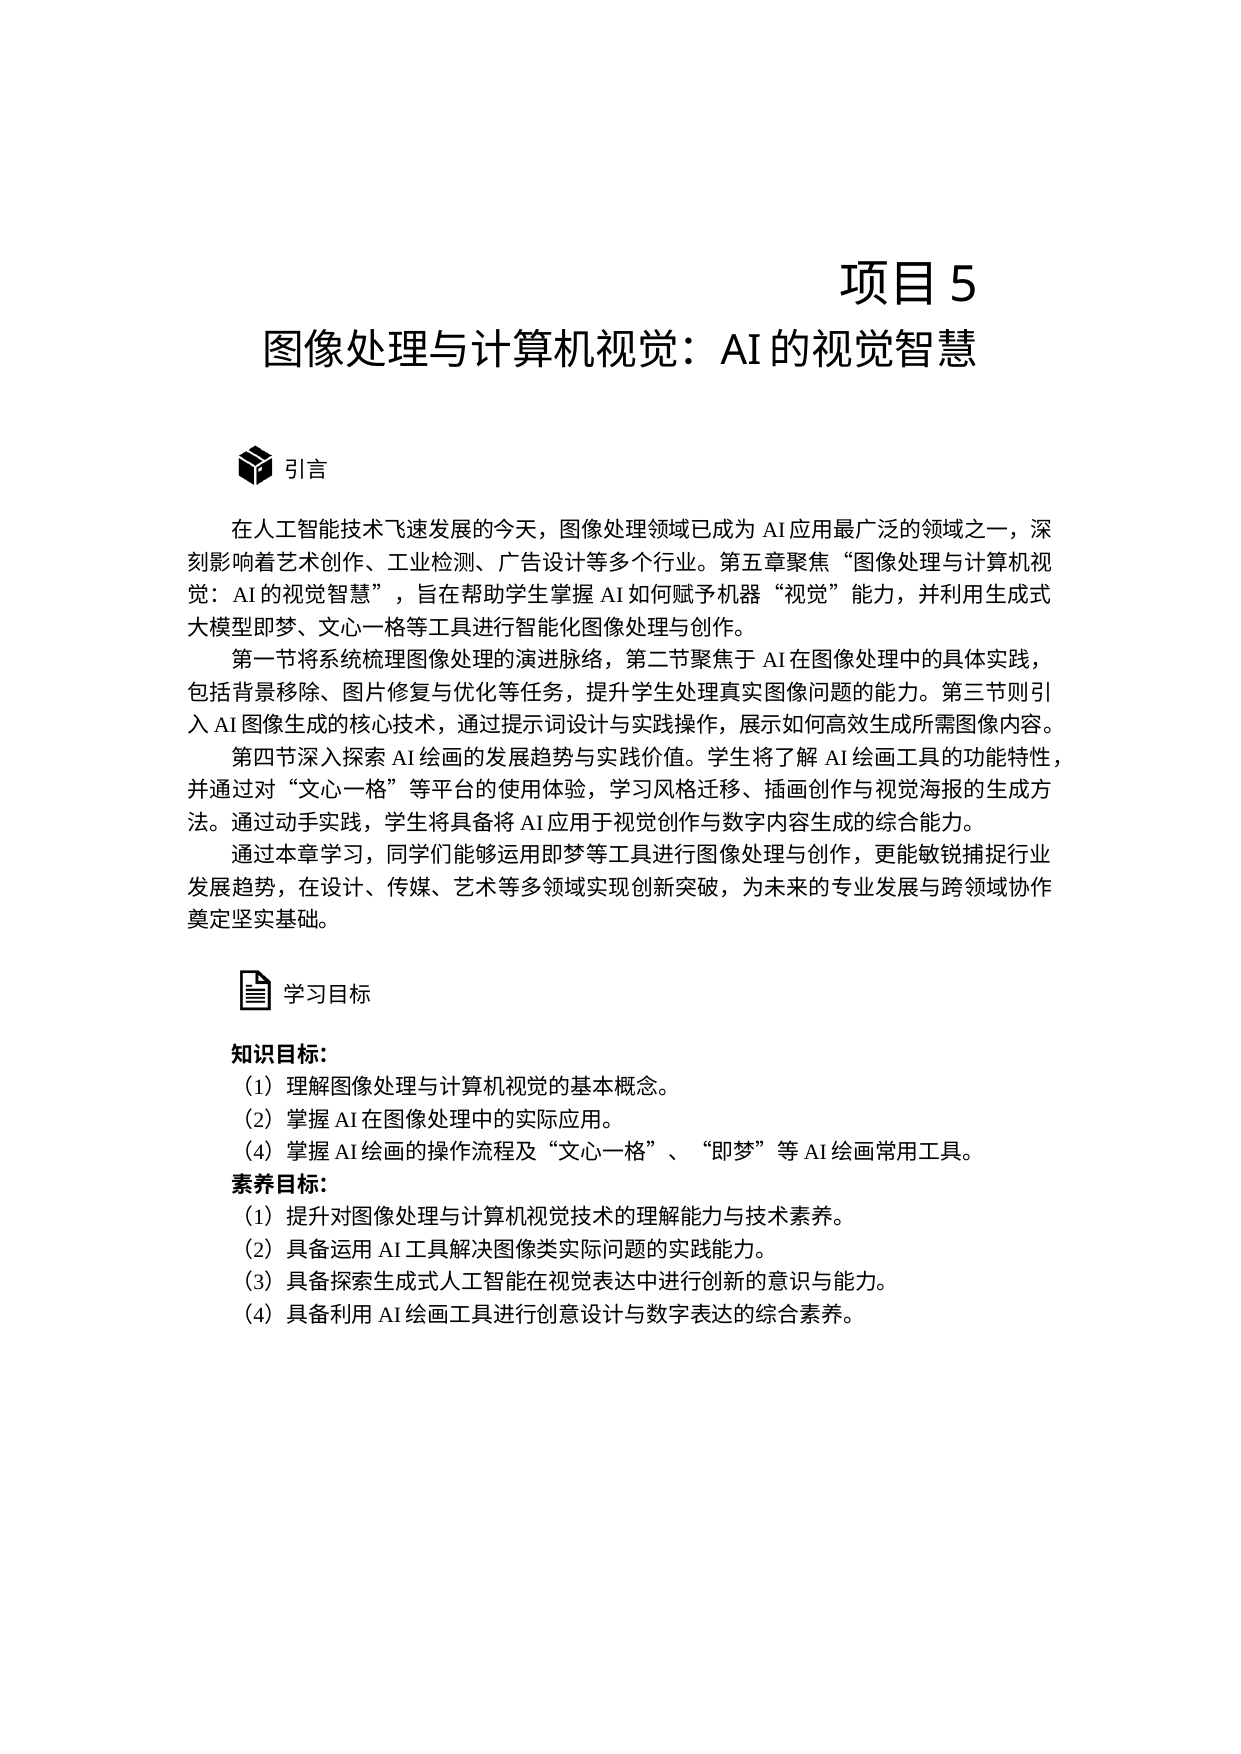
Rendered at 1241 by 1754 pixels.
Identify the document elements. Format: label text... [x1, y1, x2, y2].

text 素养目标： [187, 1166, 1053, 1198]
text 学习目标 [187, 966, 1053, 1019]
text （2）掌握AI在图像处理中的实际应用。 [187, 1101, 1053, 1133]
text 引言 [187, 441, 1053, 495]
text （3）具备探索生成式人工智能在视觉表达中进行创新的意识与能力。 [187, 1263, 1053, 1296]
picture [231, 966, 279, 1014]
text （1）理解图像处理与计算机视觉的基本概念。 [187, 1068, 1053, 1101]
text （1）提升对图像处理与计算机视觉技术的理解能力与技术素养。 [187, 1198, 1053, 1231]
text （4）掌握AI绘画的操作流程及“文心一格”、“即梦”等AI绘画常用工具。 [187, 1133, 1053, 1166]
text 知识目标： [187, 1036, 1053, 1068]
text 项目5 图像处理与计算机视觉：AI的视觉智慧 [187, 243, 978, 376]
text 在人工智能技术飞速发展的今天，图像处理领域已成为AI应用最广泛的领域之一，深刻影响着艺术创作、工业检测、广告设计等多个行业。第五章聚焦“图像处理与计算机视觉：AI的视觉智慧”，旨在帮助学生掌握AI如何赋予机器“视觉”能力，并利用生成式大模型即梦、文心一格等工具进行智能化图像处理与创作。 [187, 511, 1053, 641]
picture [231, 441, 279, 489]
text （2）具备运用AI工具解决图像类实际问题的实践能力。 [187, 1231, 1053, 1263]
text 第四节深入探索AI绘画的发展趋势与实践价值。学生将了解AI绘画工具的功能特性，并通过对“文心一格”等平台的使用体验，学习风格迁移、插画创作与视觉海报的生成方法。通过动手实践，学生将具备将AI应用于视觉创作与数字内容生成的综合能力。 [187, 739, 1053, 836]
text 通过本章学习，同学们能够运用即梦等工具进行图像处理与创作，更能敏锐捕捉行业发展趋势，在设计、传媒、艺术等多领域实现创新突破，为未来的专业发展与跨领域协作奠定坚实基础。 [187, 836, 1053, 934]
text 第一节将系统梳理图像处理的演进脉络，第二节聚焦于AI在图像处理中的具体实践，包括背景移除、图片修复与优化等任务，提升学生处理真实图像问题的能力。第三节则引入AI图像生成的核心技术，通过提示词设计与实践操作，展示如何高效生成所需图像内容。 [187, 641, 1053, 739]
text （4）具备利用AI绘画工具进行创意设计与数字表达的综合素养。 [187, 1296, 1053, 1328]
